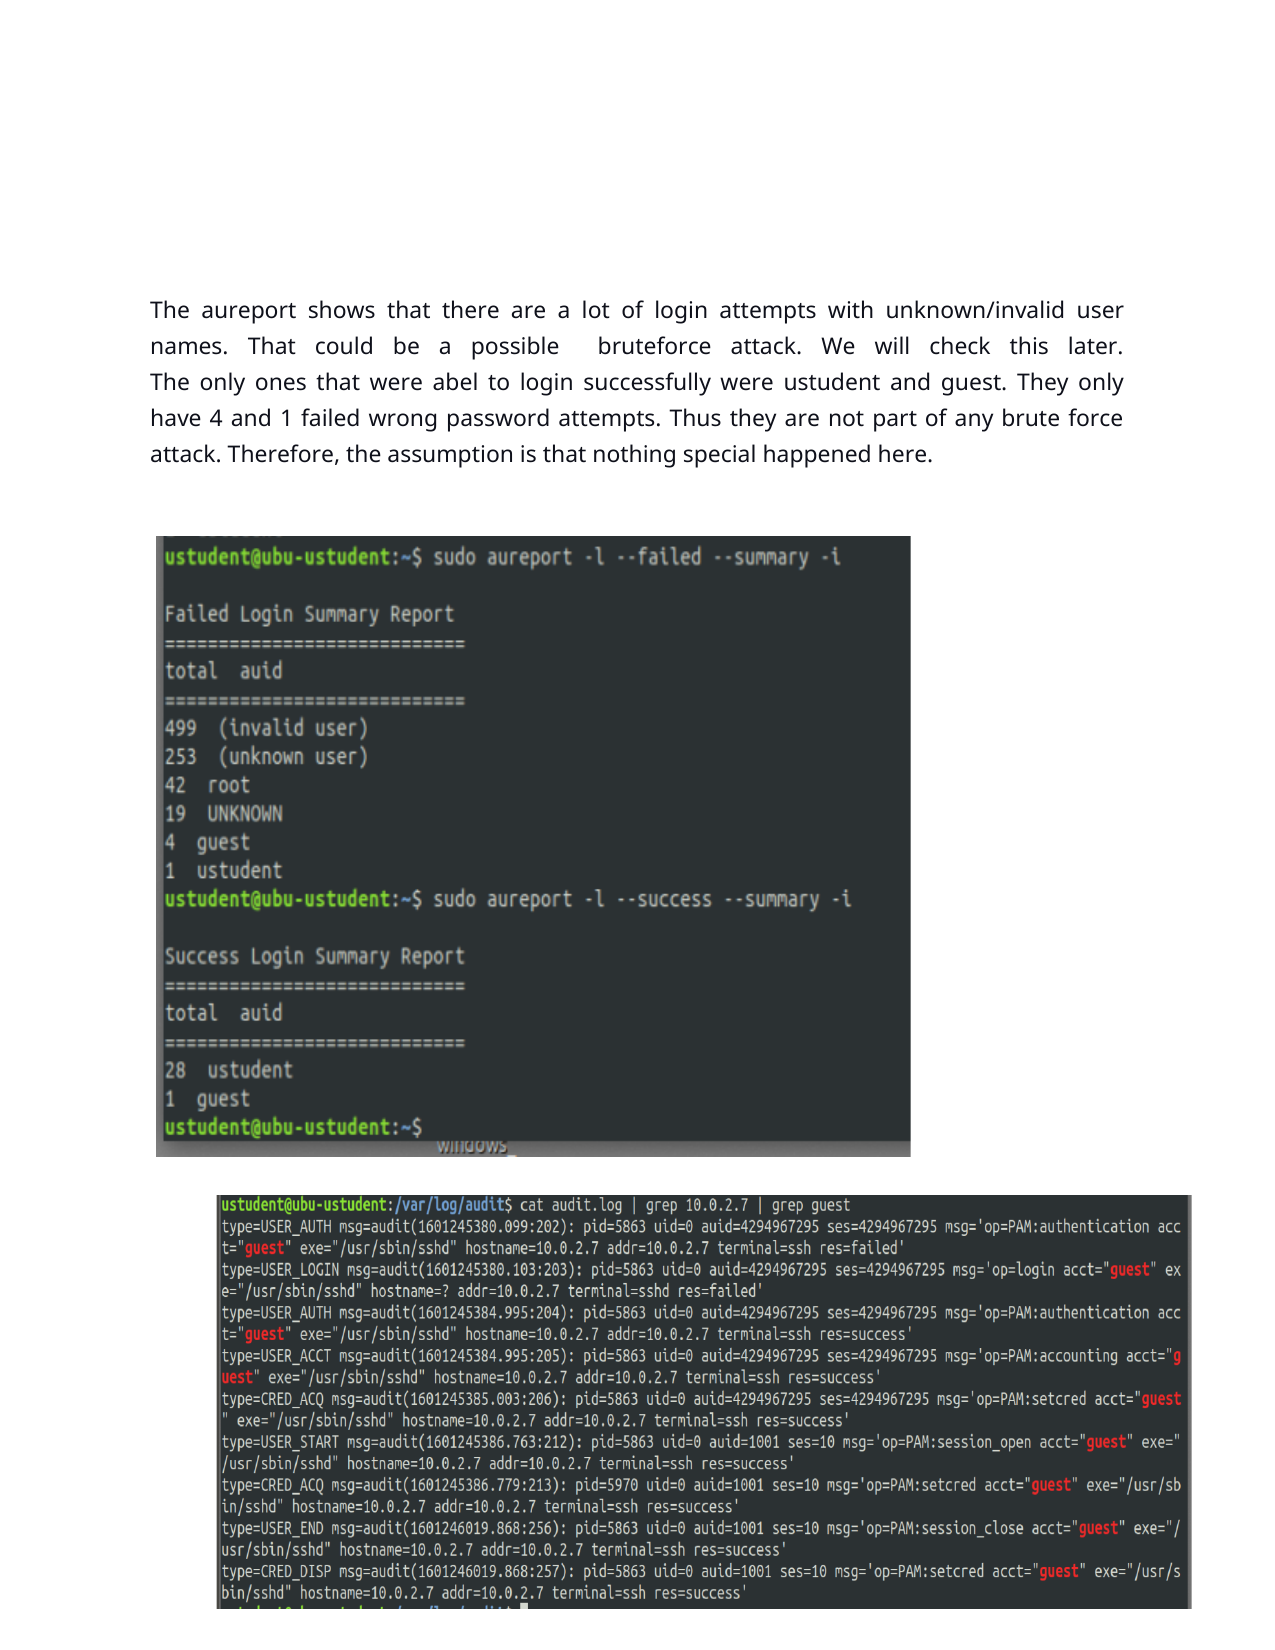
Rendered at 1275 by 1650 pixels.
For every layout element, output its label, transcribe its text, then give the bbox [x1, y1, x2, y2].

text The aureport shows that there are a lot of login attempts with unknown/invalid user names. That could be a possible bruteforce attack. We will check this later. The only ones that were abel to login successfully were ustudent and guest. They only have 4 and 1 failed wrong password attempts. Thus they are not part of any brute force attack. Therefore, the assumption is that nothing special happened here. [150, 294, 1125, 469]
picture [156, 536, 911, 1157]
picture [216, 1195, 1192, 1609]
